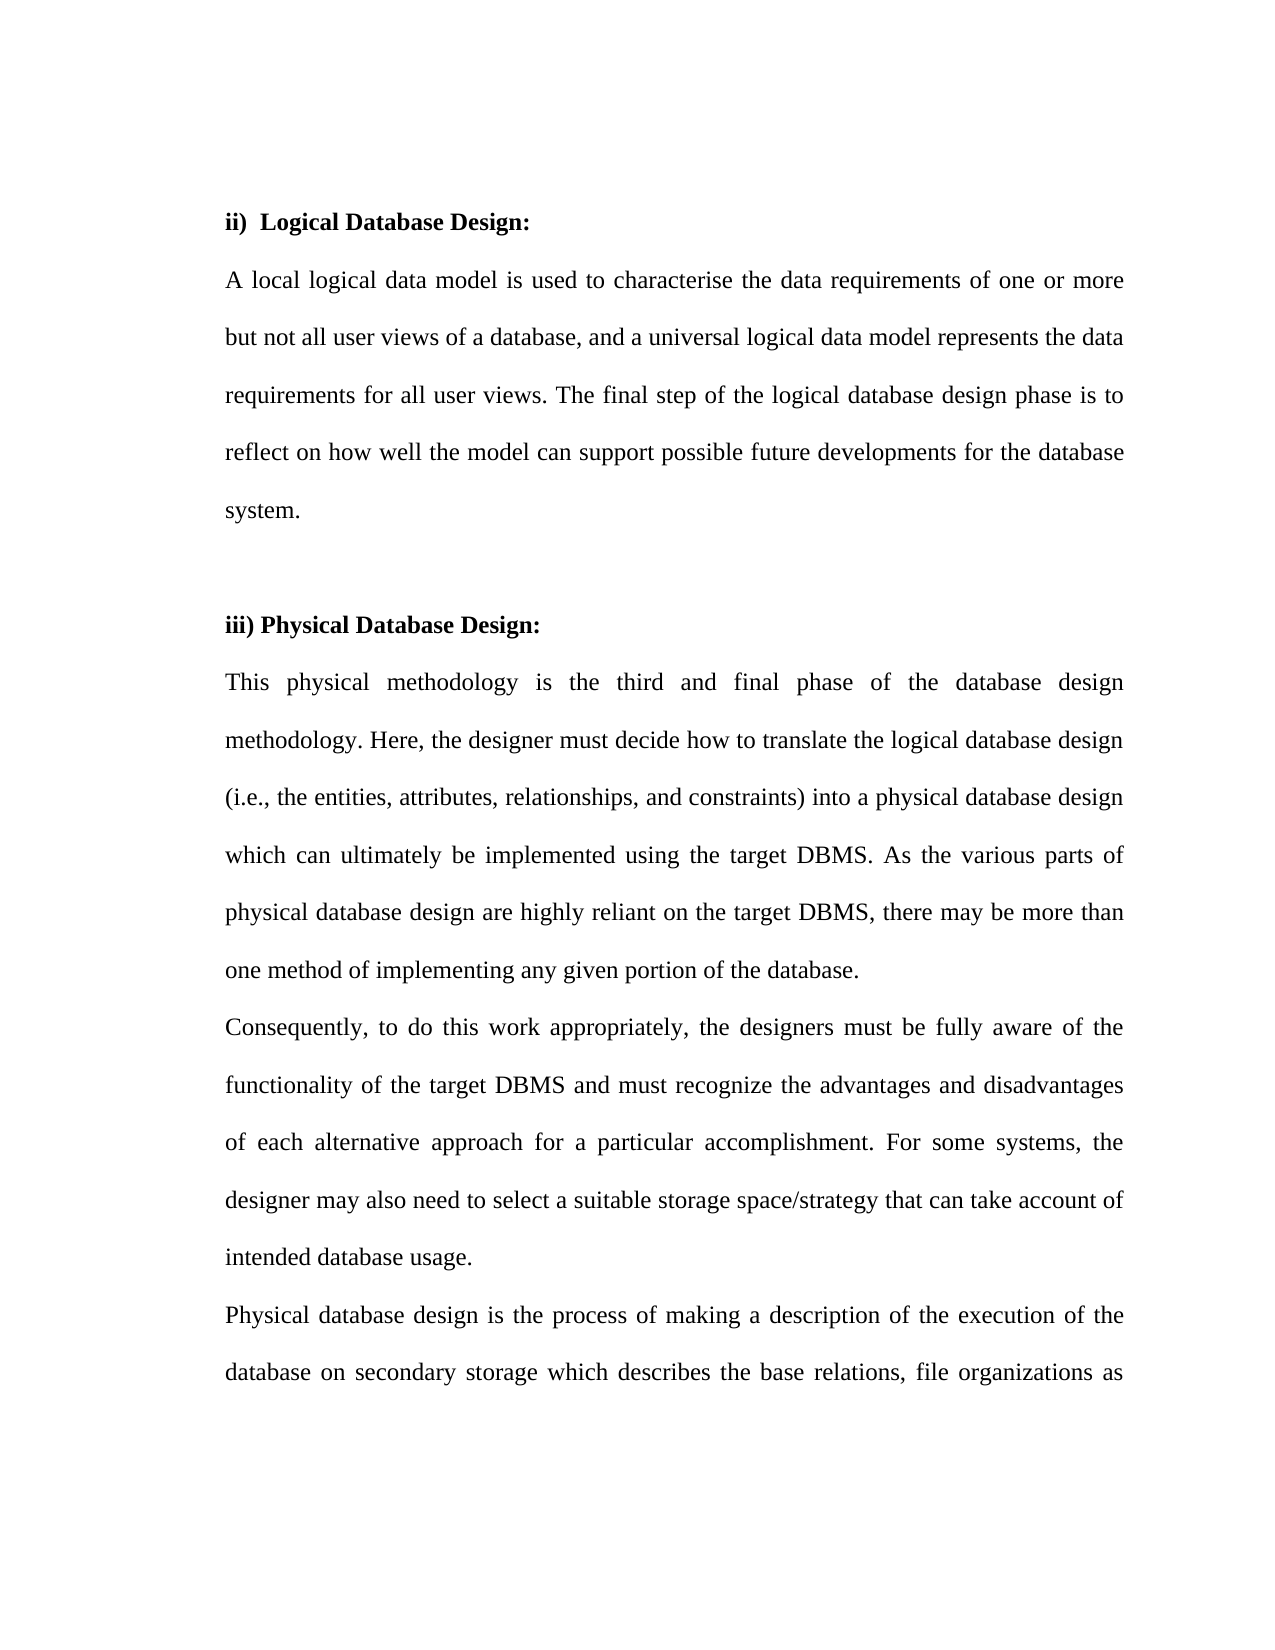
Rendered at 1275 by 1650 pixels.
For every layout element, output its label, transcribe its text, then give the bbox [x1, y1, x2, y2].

text A local logical data model is used to characterise the data requirements of one or more but not all user views of a database, and a universal logical data model represents the data requirements for all user views. The final step of the logical database design phase is to reflect on how well the model can support possible future developments for the database system. [225, 265, 1125, 524]
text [225, 1300, 1125, 1386]
text iii)​ ​Physical Database Design: [225, 610, 1125, 639]
text Consequently, to do this work appropriately, the designers must be fully aware of the functionality of the target DBMS and must recognize the advantages and disadvantages of each alternative approach for a particular accomplishment. For some systems, the designer may also need to select a suitable storage space/strategy that can take account of intended database usage. [225, 1012, 1125, 1271]
text ii) ​ ​Logical Database Design: [225, 207, 1125, 236]
text This physical methodology is the third and final phase of the database design methodology. Here, the designer must decide how to translate the logical database design (i.e., the entities, attributes, relationships, and constraints) into a physical database design which can ultimately be implemented using the target DBMS. As the various parts of physical database design are highly reliant on the target DBMS, there may be more than one method of implementing any given portion of the database. [225, 667, 1125, 984]
